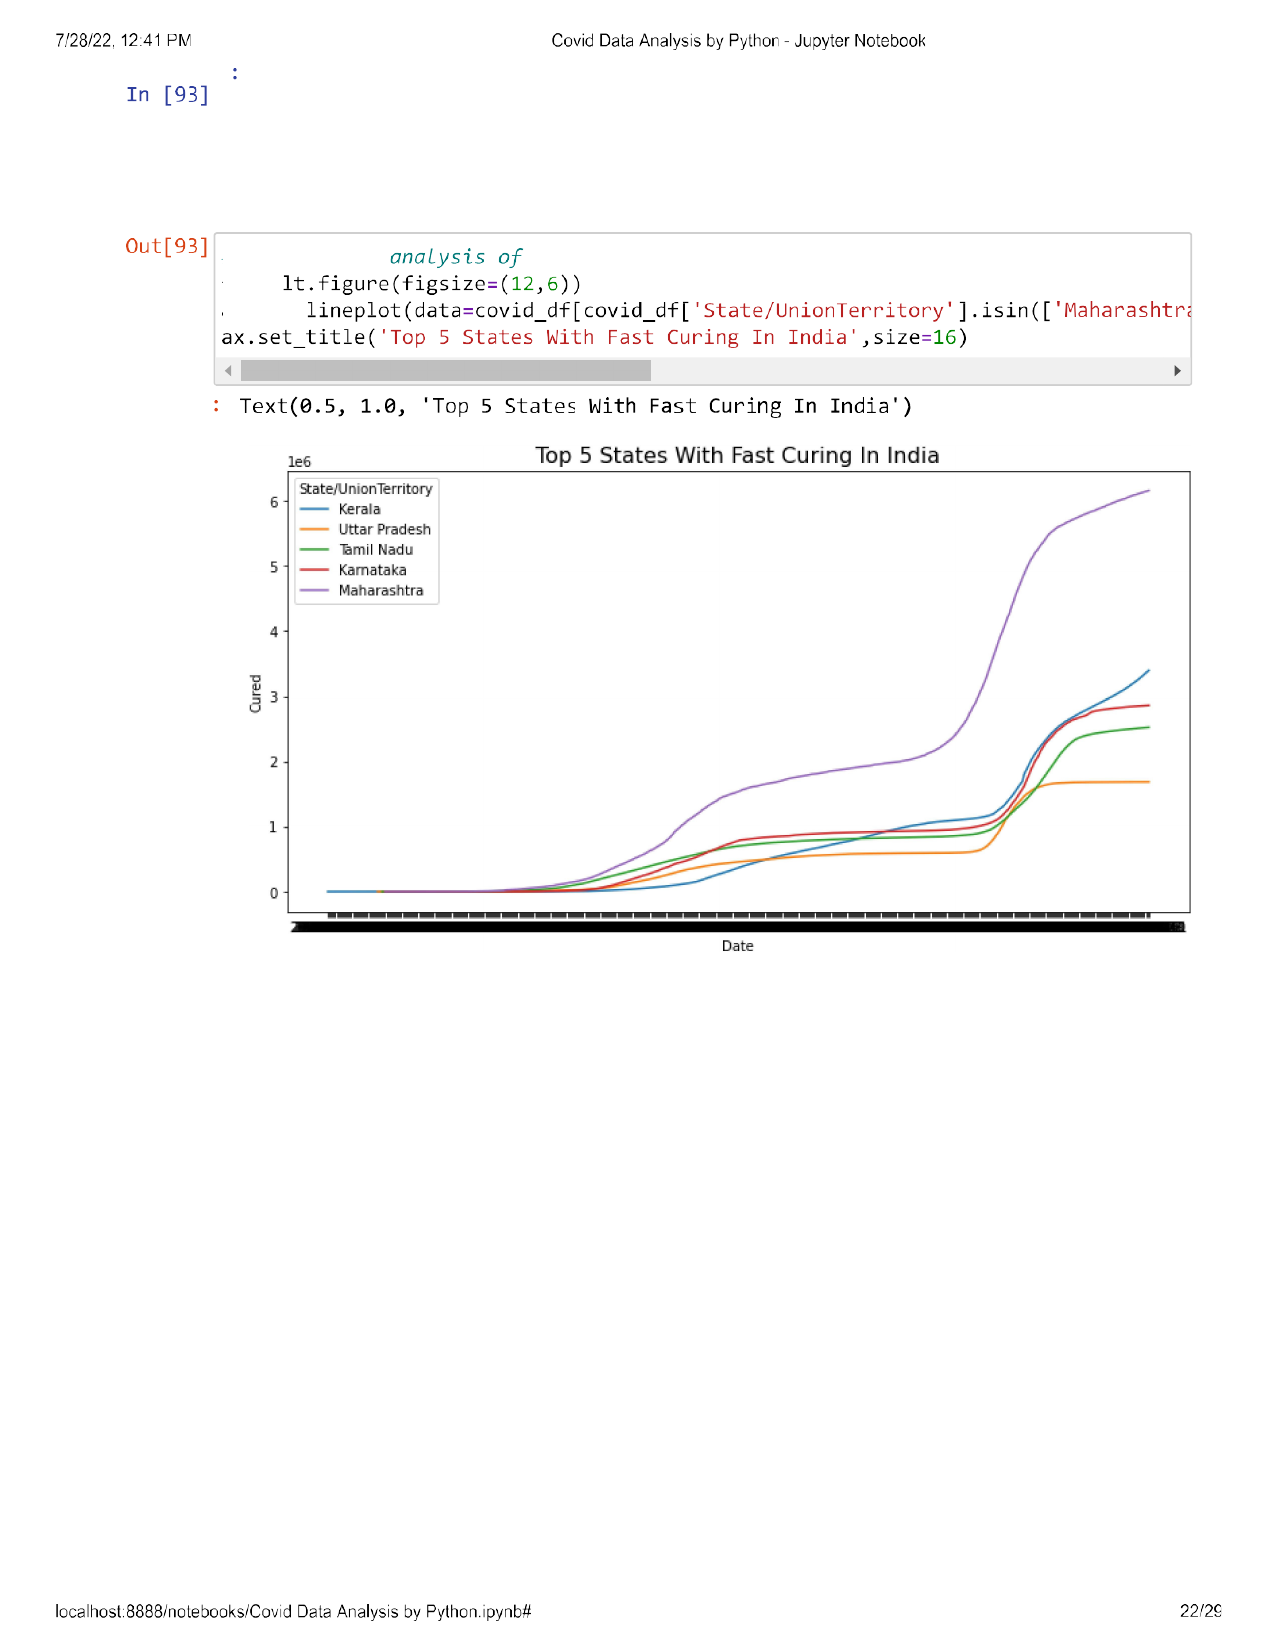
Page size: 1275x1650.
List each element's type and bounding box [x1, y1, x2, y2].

picture [674, 398, 696, 413]
picture [784, 34, 926, 50]
picture [175, 86, 197, 102]
picture [126, 238, 161, 253]
picture [129, 33, 159, 46]
picture [167, 34, 191, 46]
picture [842, 397, 864, 413]
picture [175, 238, 197, 253]
picture [433, 398, 468, 417]
picture [1057, 301, 1191, 317]
picture [552, 33, 779, 50]
picture [221, 248, 1038, 348]
picture [240, 398, 287, 413]
picture [589, 397, 624, 413]
picture [1180, 1604, 1222, 1617]
picture [56, 33, 114, 49]
picture [867, 397, 888, 413]
picture [248, 445, 1191, 952]
picture [758, 401, 781, 418]
picture [735, 397, 756, 413]
picture [241, 360, 651, 381]
picture [505, 398, 575, 413]
picture [56, 1604, 531, 1621]
